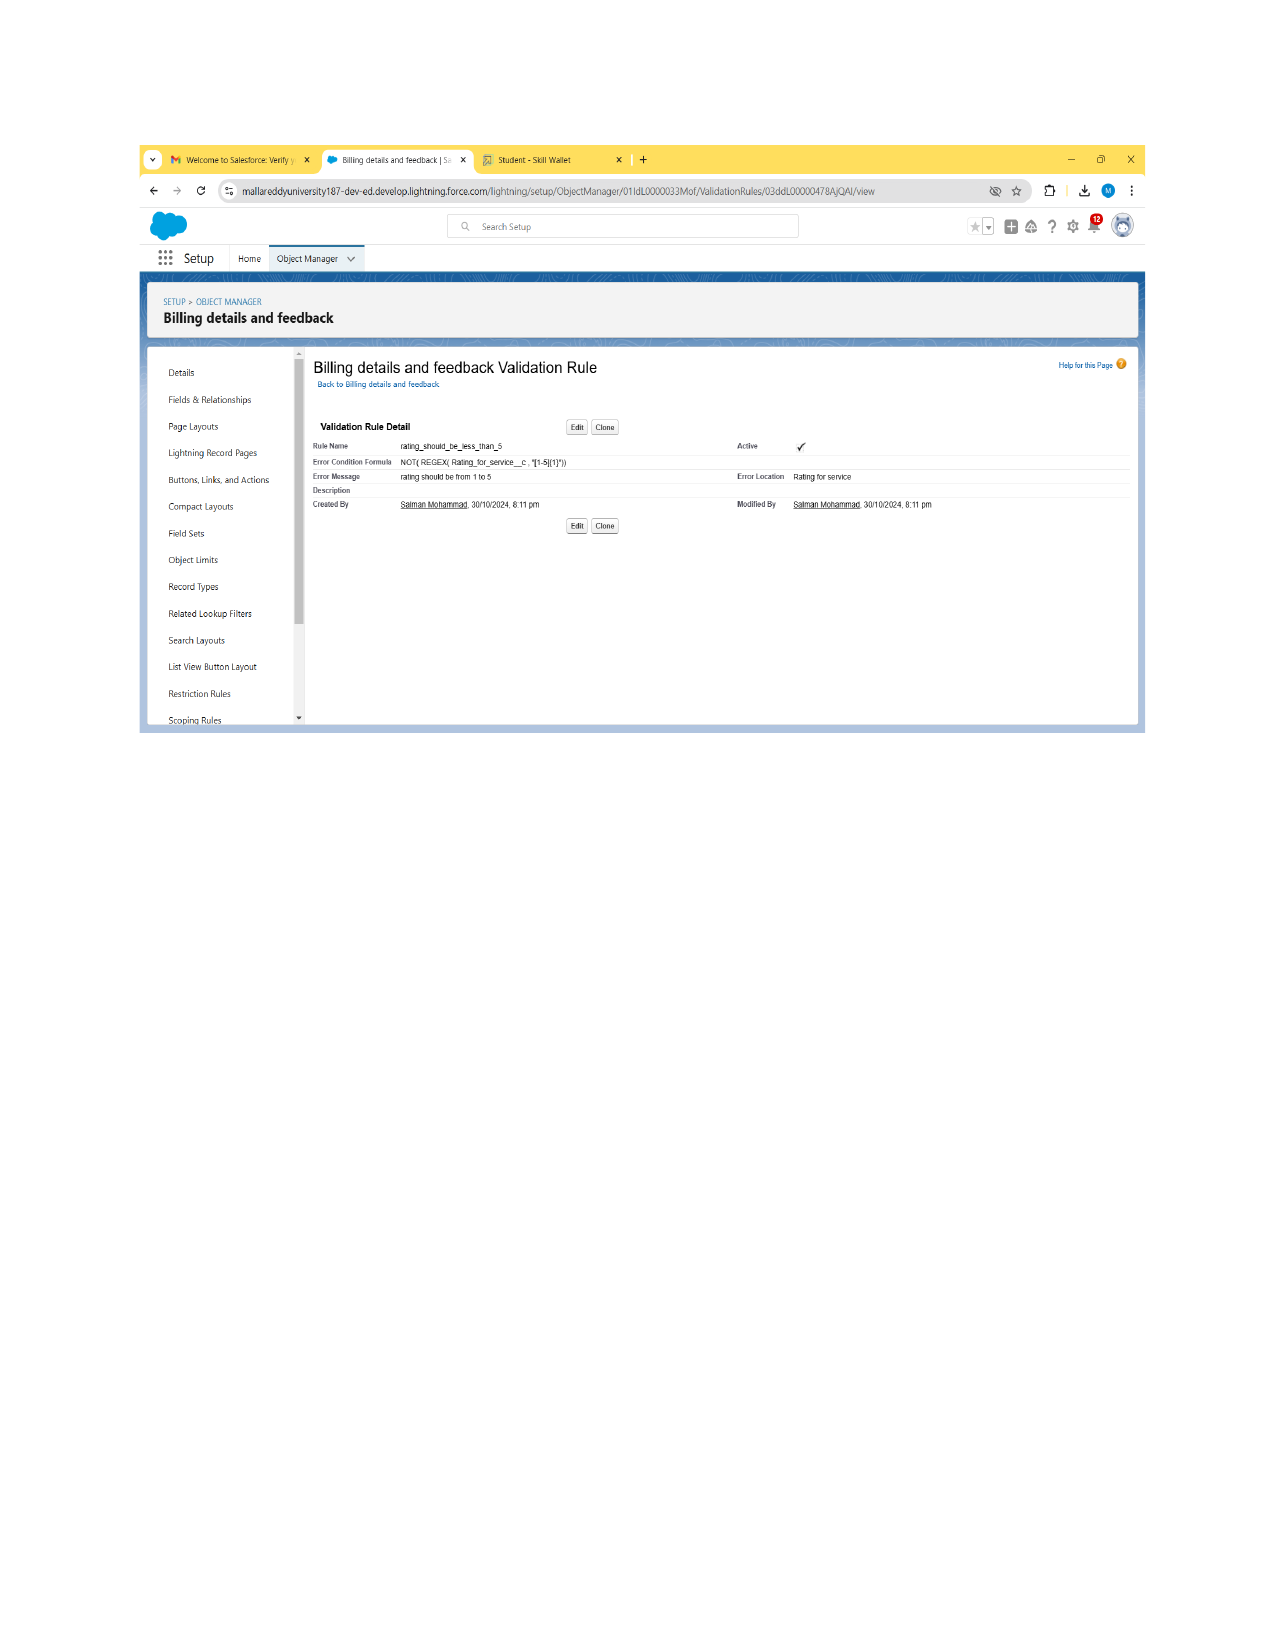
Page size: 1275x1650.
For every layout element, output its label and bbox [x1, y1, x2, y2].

picture [139, 145, 1146, 733]
